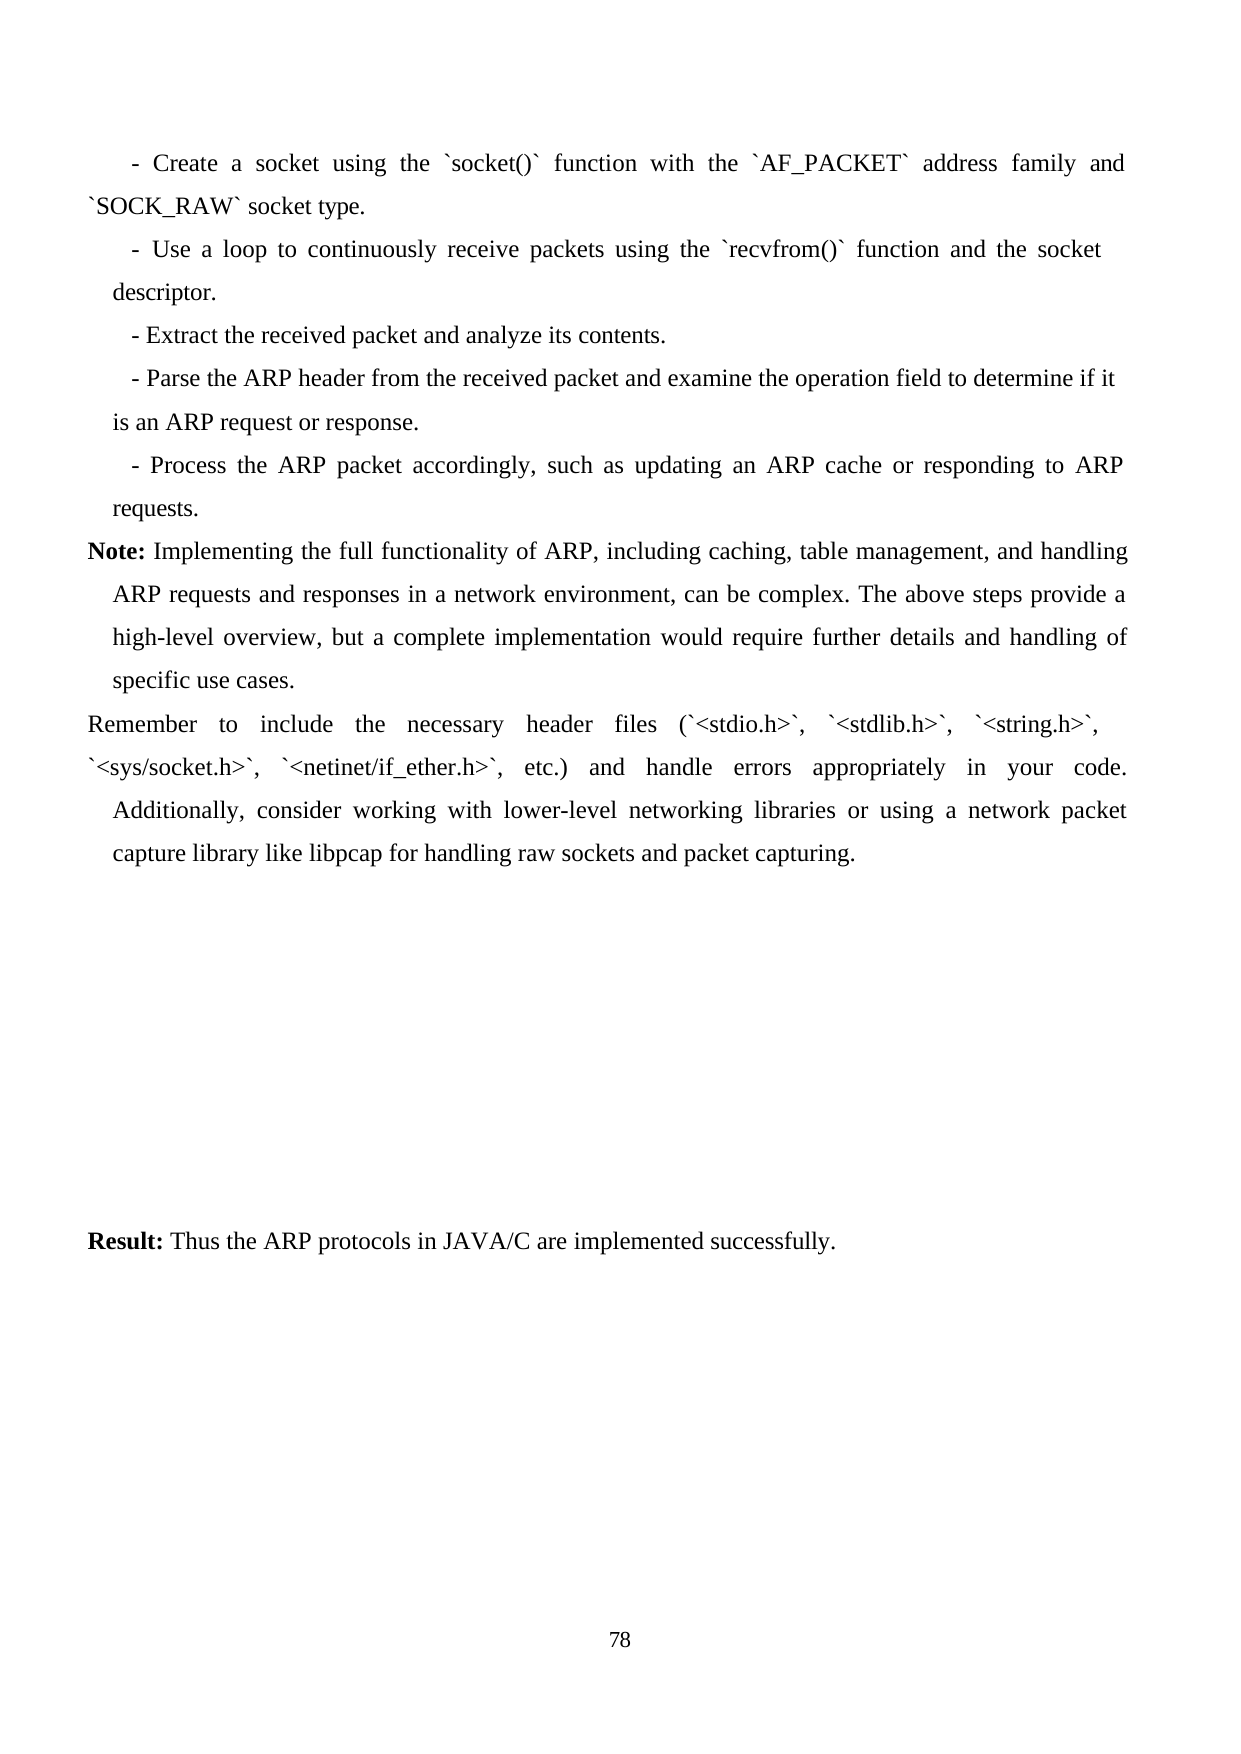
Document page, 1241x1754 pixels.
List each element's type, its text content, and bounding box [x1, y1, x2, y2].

list Parse the ARP header from the received packet and examine the operation field to determine if it is an ARP request or response. [112, 363, 1127, 435]
text `<sys/socket.h>`, `<netinet/if_ether.h>`, etc.) and handle errors appropriately in your code. Additionally, consider working with lower-level networking libraries or using a network packet capture library like libpcap for handling raw sockets and packet capturing. [87, 752, 1128, 867]
text `SOCK_RAW` socket type. [87, 191, 1137, 220]
text Remember to include the necessary header files (`<stdio.h>`, `<stdlib.h>`, `<string.h>`, [87, 709, 1137, 737]
list Create a socket using the `socket()` function with the `AF_PACKET` address family and [131, 148, 1137, 177]
text Result: Thus the ARP protocols in JAVA/C are implemented successfully. [87, 1226, 1137, 1255]
list Use a loop to continuously receive packets using the `recvfrom()` function and the socket descriptor. [112, 234, 1127, 306]
list Extract the received packet and analyze its contents. [131, 321, 1137, 349]
list Process the ARP packet accordingly, such as updating an ARP cache or responding to ARP requests. [112, 450, 1128, 522]
text Note: Implementing the full functionality of ARP, including caching, table management, and handling ARP requests and responses in a network environment, can be complex. The above steps provide a high-level overview, but a complete implementation would require further details and handling of specific use cases. [87, 536, 1128, 694]
